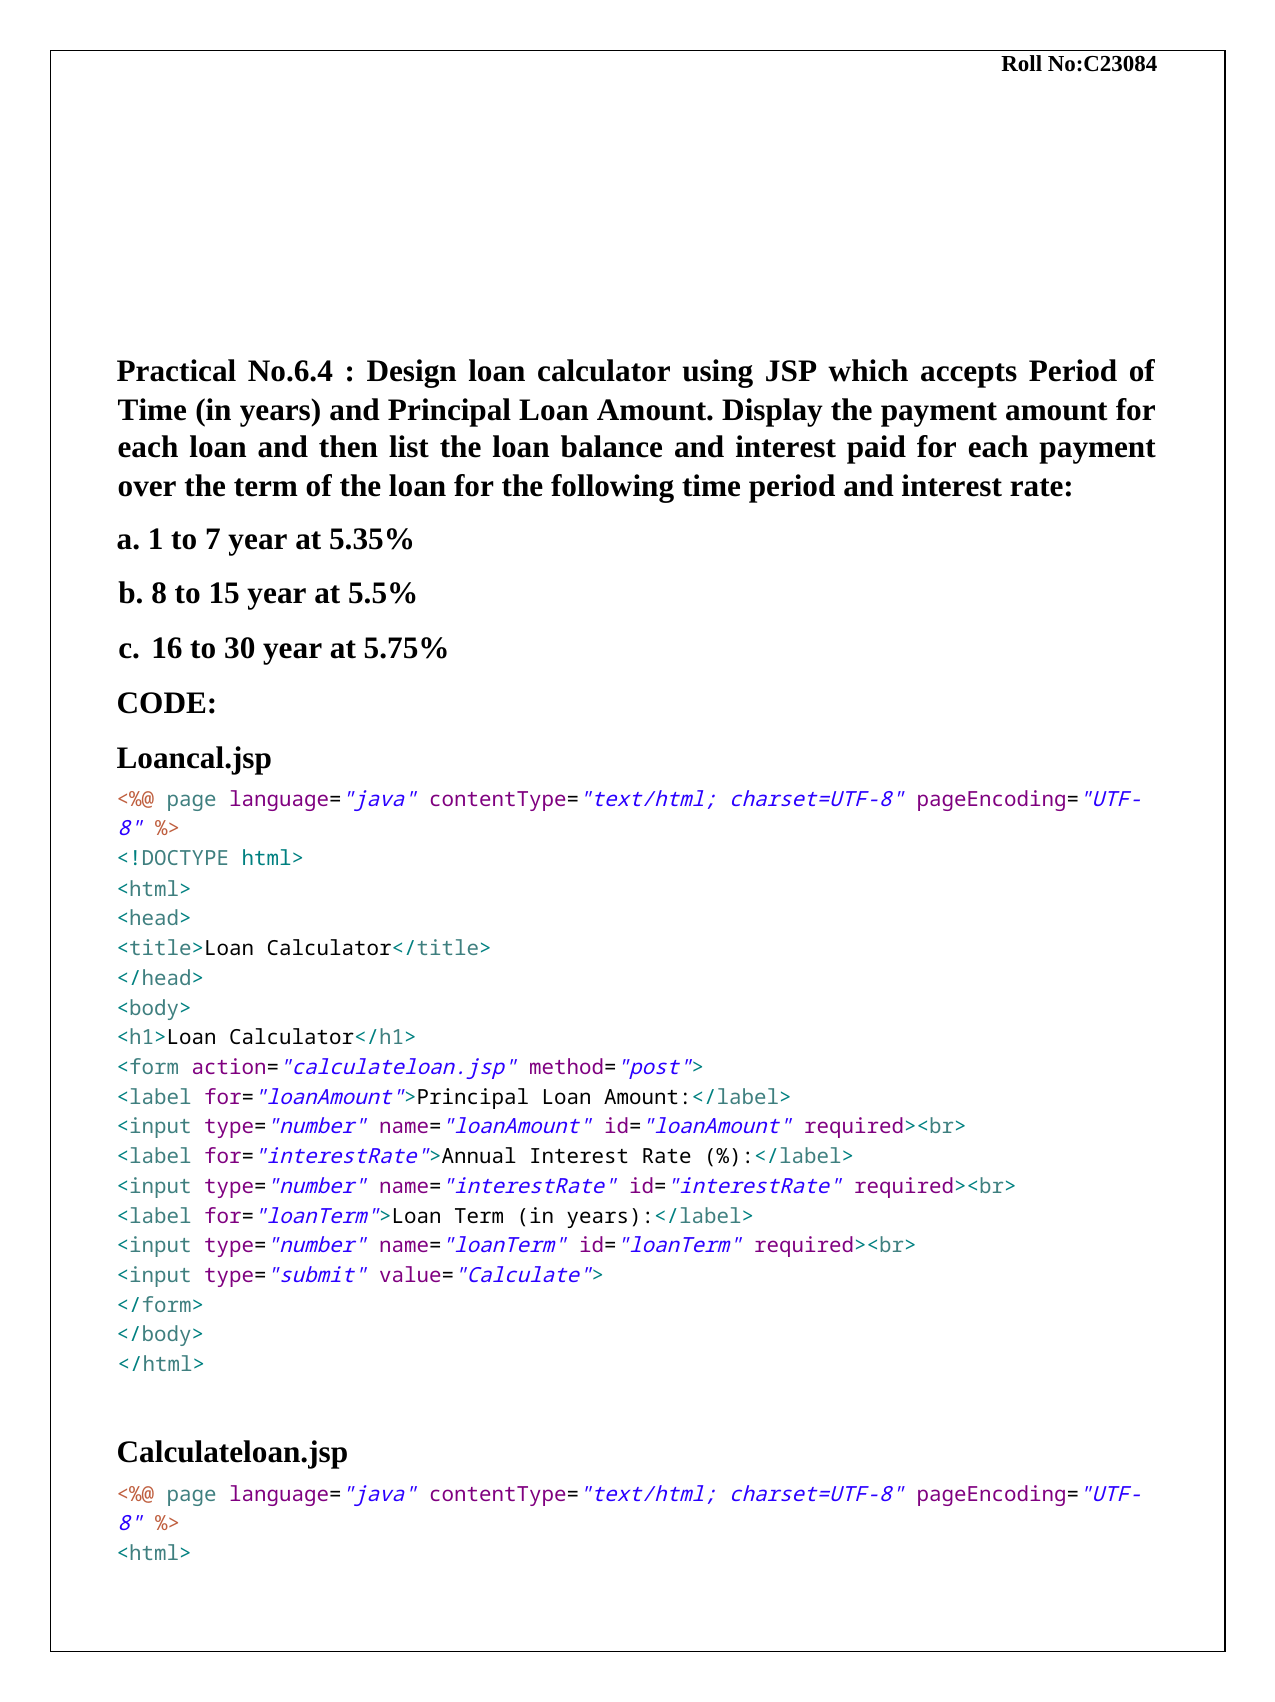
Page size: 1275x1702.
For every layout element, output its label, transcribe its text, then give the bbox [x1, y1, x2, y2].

text Practical No.6.4 : Design loan calculator using JSP which accepts Period of Time (in years) and Principal Loan Amount. Display the payment amount for each loan and then list the loan balance and interest paid for each payment over the term of the loan for the following time period and interest rate: [116, 353, 1157, 503]
text <form action="calculateloan.jsp" method="post"> [116, 1052, 1157, 1081]
text <input type="submit" value="Calculate"> [116, 1260, 1157, 1289]
text <!DOCTYPE html> [116, 843, 1157, 872]
text </head> [116, 963, 1157, 991]
text <label for="interestRate">Annual Interest Rate (%):</label> [116, 1141, 1157, 1170]
text Loancal.jsp [116, 739, 1157, 775]
text <input type="number" name="loanTerm" id="loanTerm" required><br> [116, 1231, 1157, 1259]
text <%@ page language="java" contentType="text/html; charset=UTF-8" pageEncoding="UTF-8" %> [116, 1479, 1157, 1536]
text <head> [116, 903, 1157, 932]
text <html> [116, 1538, 1157, 1566]
text <input type="number" name="interestRate" id="interestRate" required><br> [116, 1171, 1157, 1199]
text Calculateloan.jsp [116, 1434, 1157, 1470]
text <html> [116, 874, 1157, 902]
text <%@ page language="java" contentType="text/html; charset=UTF-8" pageEncoding="UTF-8" %> [116, 784, 1157, 842]
text CODE: [116, 684, 1157, 720]
text </form> [116, 1290, 1157, 1318]
text a. 1 to 7 year at 5.35% [116, 521, 1157, 557]
text <body> [116, 993, 1157, 1021]
text </body> </html> [116, 1319, 301, 1377]
text <h1>Loan Calculator</h1> [116, 1022, 1157, 1051]
text <label for="loanAmount">Principal Loan Amount:</label> [116, 1082, 1157, 1110]
list 8 to 15 year at 5.5% [118, 574, 1157, 610]
text <title>Loan Calculator</title> [116, 933, 1157, 962]
text <label for="loanTerm">Loan Term (in years):</label> [116, 1201, 1157, 1229]
list 16 to 30 year at 5.75% [118, 629, 1157, 665]
text <input type="number" name="loanAmount" id="loanAmount" required><br> [116, 1112, 1157, 1140]
